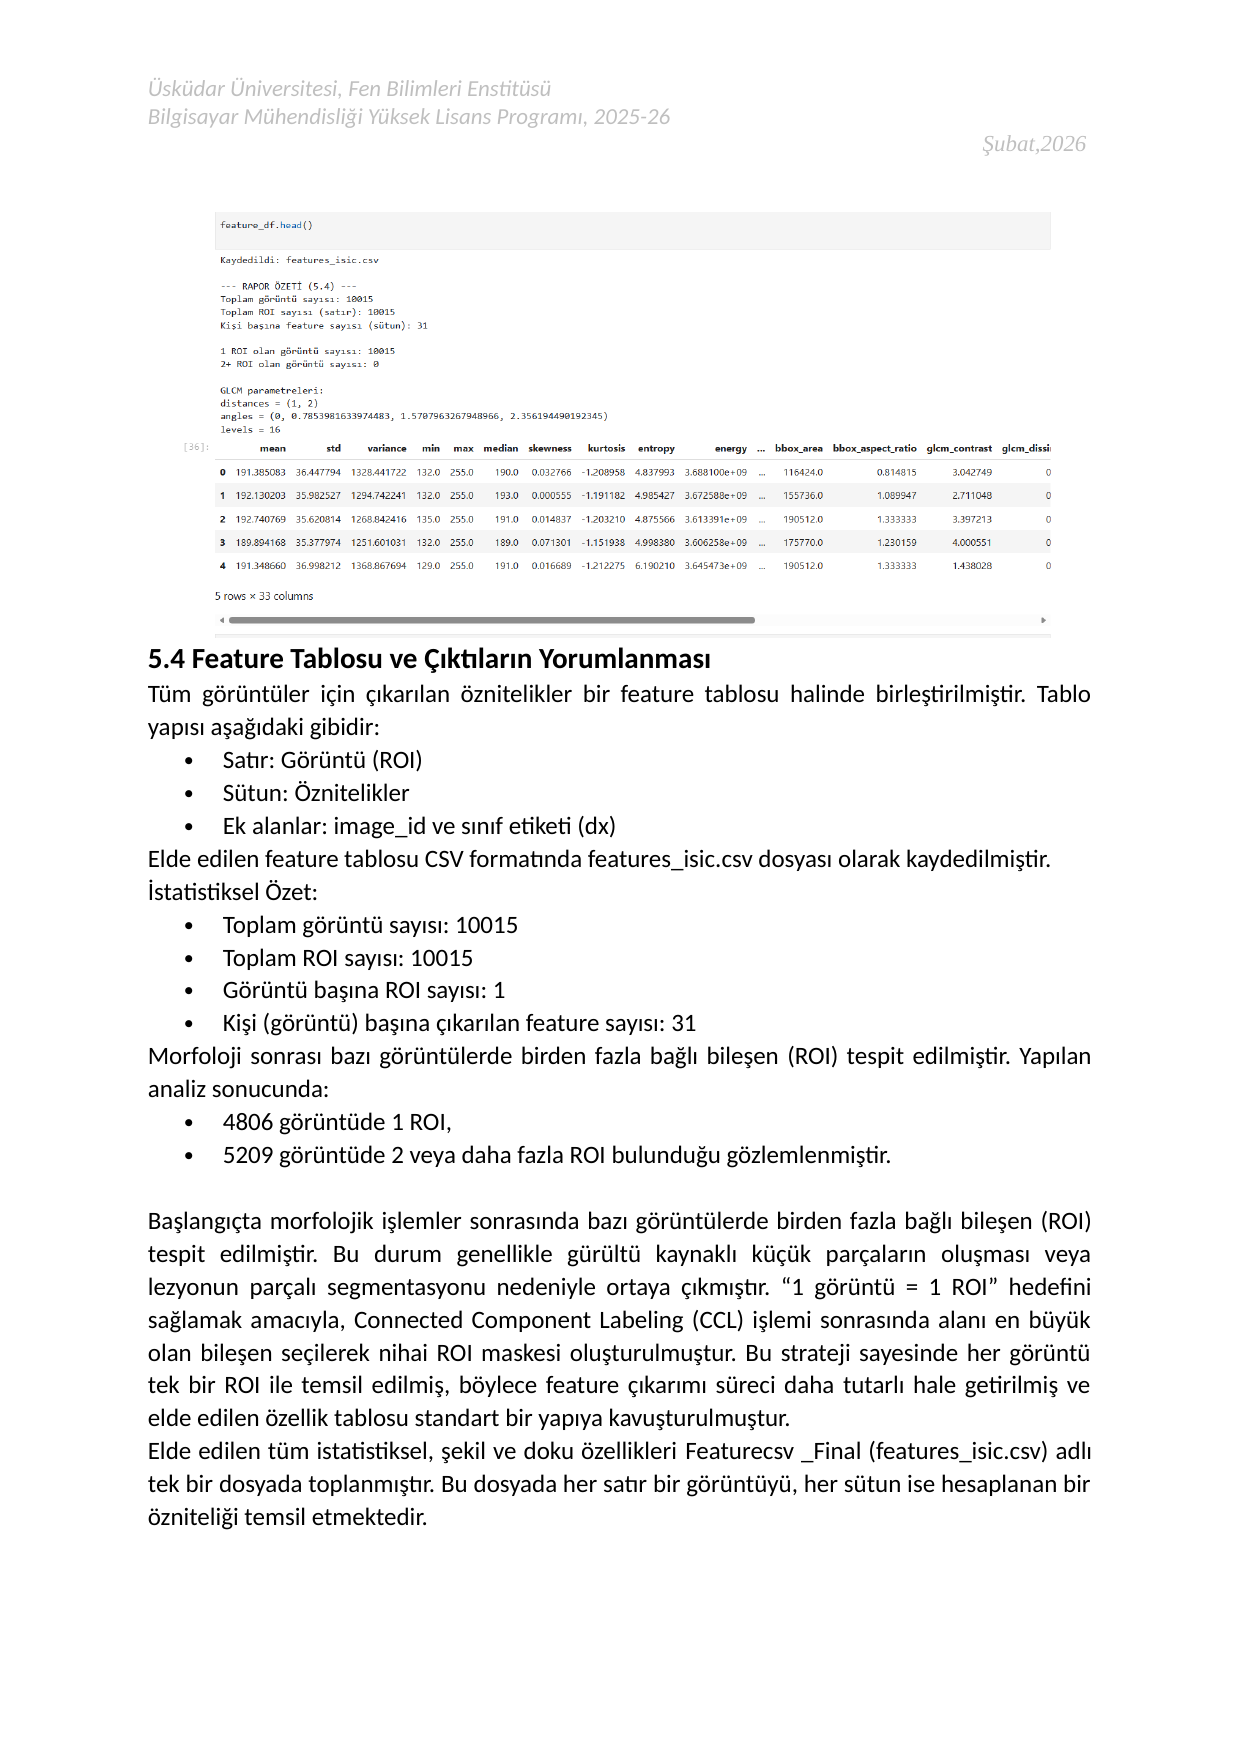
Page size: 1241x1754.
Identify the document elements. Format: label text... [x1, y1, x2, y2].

list Görüntü başına ROI sayısı: 1 [185, 975, 1093, 1005]
list Ek alanlar: image_id ve sınıf etiketi (dx) [185, 810, 1093, 841]
text Başlangıçta morfolojik işlemler sonrasında bazı görüntülerde birden fazla bağlı bileşen (ROI) tespit edilmiştir. Bu durum genellikle gürültü kaynaklı küçük parçaların oluşması veya lezyonun parçalı segmentasyonu nedeniyle ortaya çıkmıştır. “1 görüntü = 1 ROI” hedefini sağlamak amacıyla, Connected Component Labeling (CCL) işlemi sonrasında alanı en büyük olan bileşen seçilerek nihai ROI maskesi oluşturulmuştur. Bu strateji sayesinde her görüntü tek bir ROI ile temsil edilmiş, böylece feature çıkarımı süreci daha tutarlı hale getirilmiş ve elde edilen özellik tablosu standart bir yapıya kavuşturulmuştur. [148, 1205, 1093, 1433]
text İstatistiksel Özet: [148, 876, 1093, 906]
text Tüm görüntüler için çıkarılan öznitelikler bir feature tablosu halinde birleştirilmiştir. Tablo yapısı aşağıdaki gibidir: [148, 678, 1093, 742]
text Elde edilen tüm istatistiksel, şekil ve doku özellikleri Featurecsv _Final (features_isic.csv) adlı tek bir dosyada toplanmıştır. Bu dosyada her satır bir görüntüyü, her sütun ise hesaplanan bir özniteliği temsil etmektedir. [148, 1436, 1093, 1532]
list 4806 görüntüde 1 ROI, [185, 1106, 1093, 1137]
list 5209 görüntüde 2 veya daha fazla ROI bulunduğu gözlemlenmiştir. [185, 1139, 1093, 1170]
picture [178, 212, 1062, 638]
text 5.4 Feature Tablosu ve Çıktıların Yorumlanması [148, 640, 1093, 676]
text Elde edilen feature tablosu CSV formatında features_isic.csv dosyası olarak kaydedilmiştir. [148, 843, 1093, 873]
list Sütun: Öznitelikler [185, 777, 1093, 808]
text Morfoloji sonrası bazı görüntülerde birden fazla bağlı bileşen (ROI) tespit edilmiştir. Yapılan analiz sonucunda: [148, 1041, 1093, 1104]
list Kişi (görüntü) başına çıkarılan feature sayısı: 31 [185, 1008, 1093, 1038]
list Toplam görüntü sayısı: 10015 [185, 909, 1093, 939]
list Toplam ROI sayısı: 10015 [185, 942, 1093, 972]
list Satır: Görüntü (ROI) [185, 744, 1093, 775]
